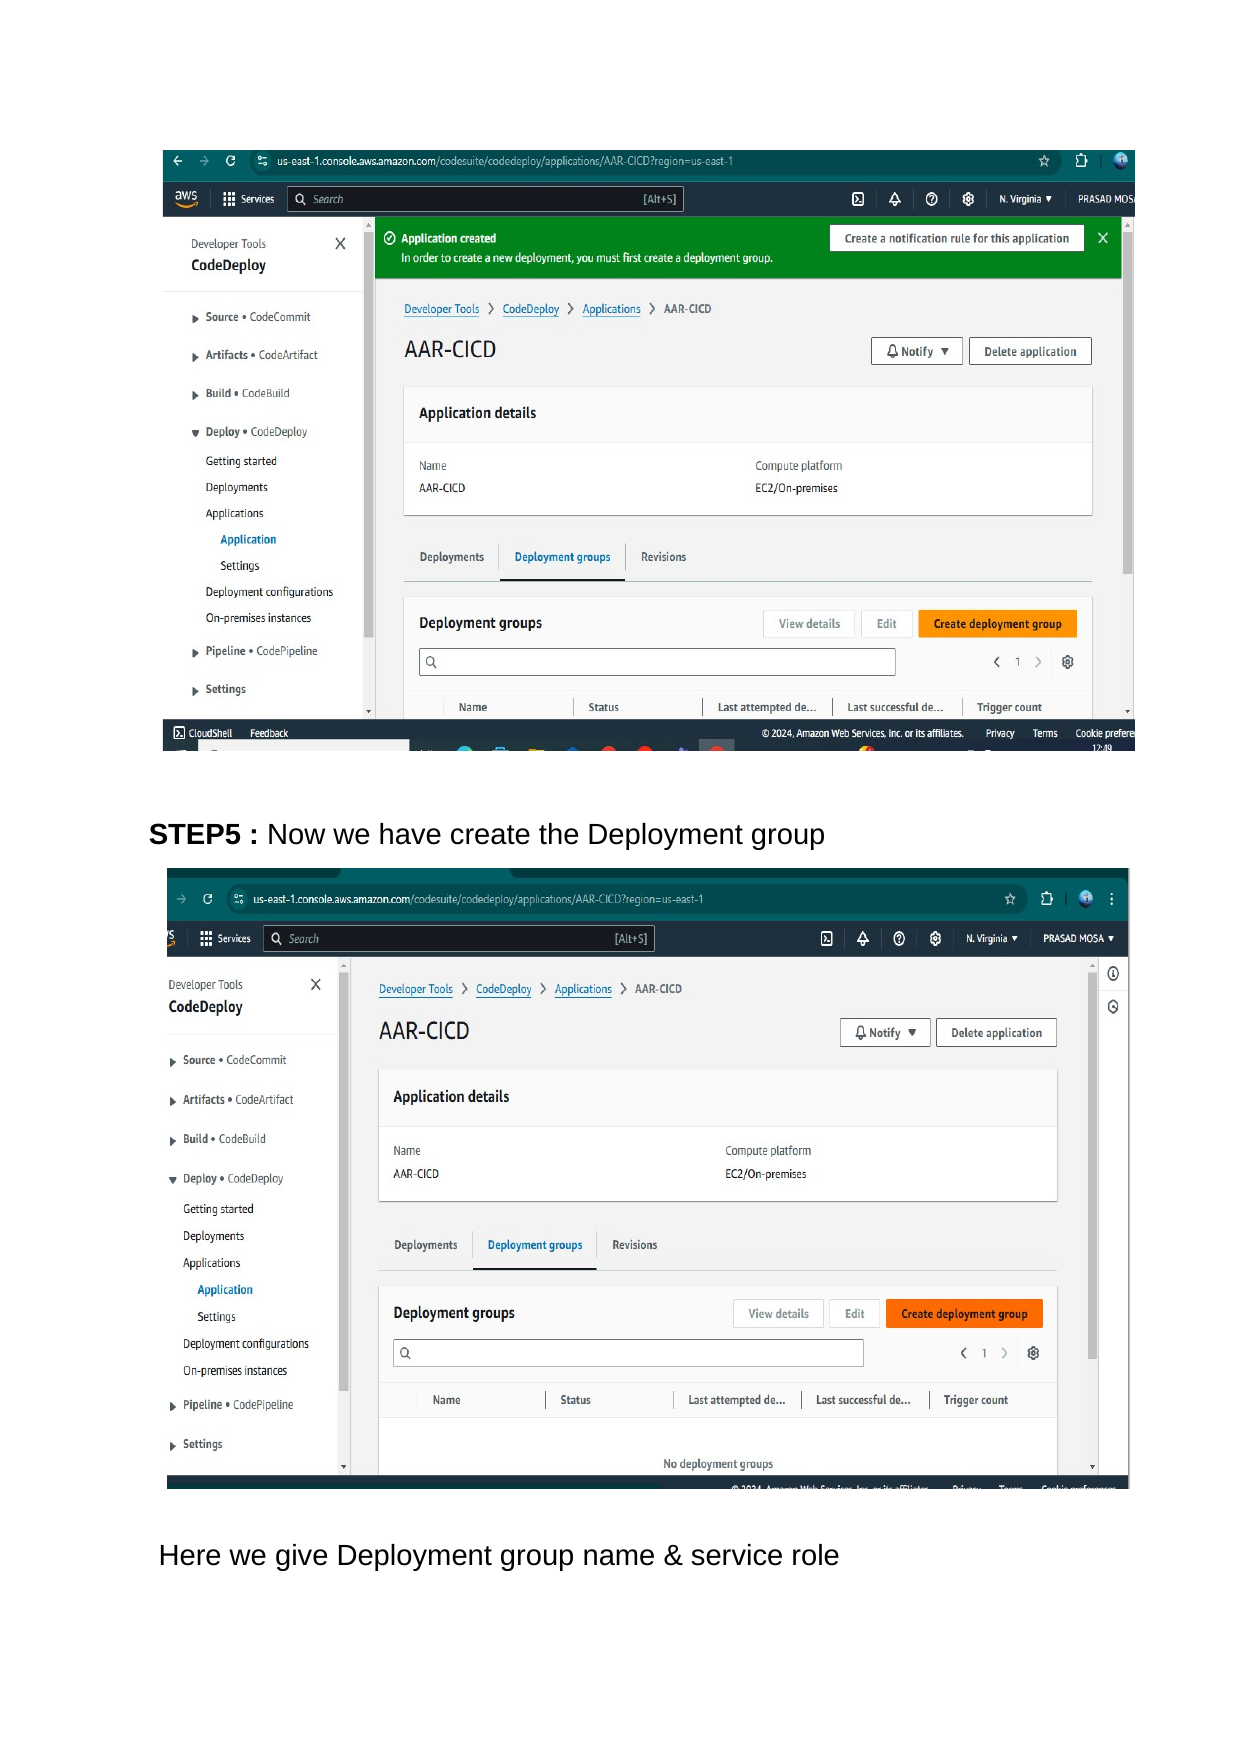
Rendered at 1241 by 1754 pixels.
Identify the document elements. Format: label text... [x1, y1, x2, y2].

picture [167, 868, 1131, 1489]
text STEP5 : Now we have create the Deployment group [148, 817, 1171, 850]
picture [162, 150, 1135, 751]
text Here we give Deployment group name & service role [158, 1538, 1171, 1571]
